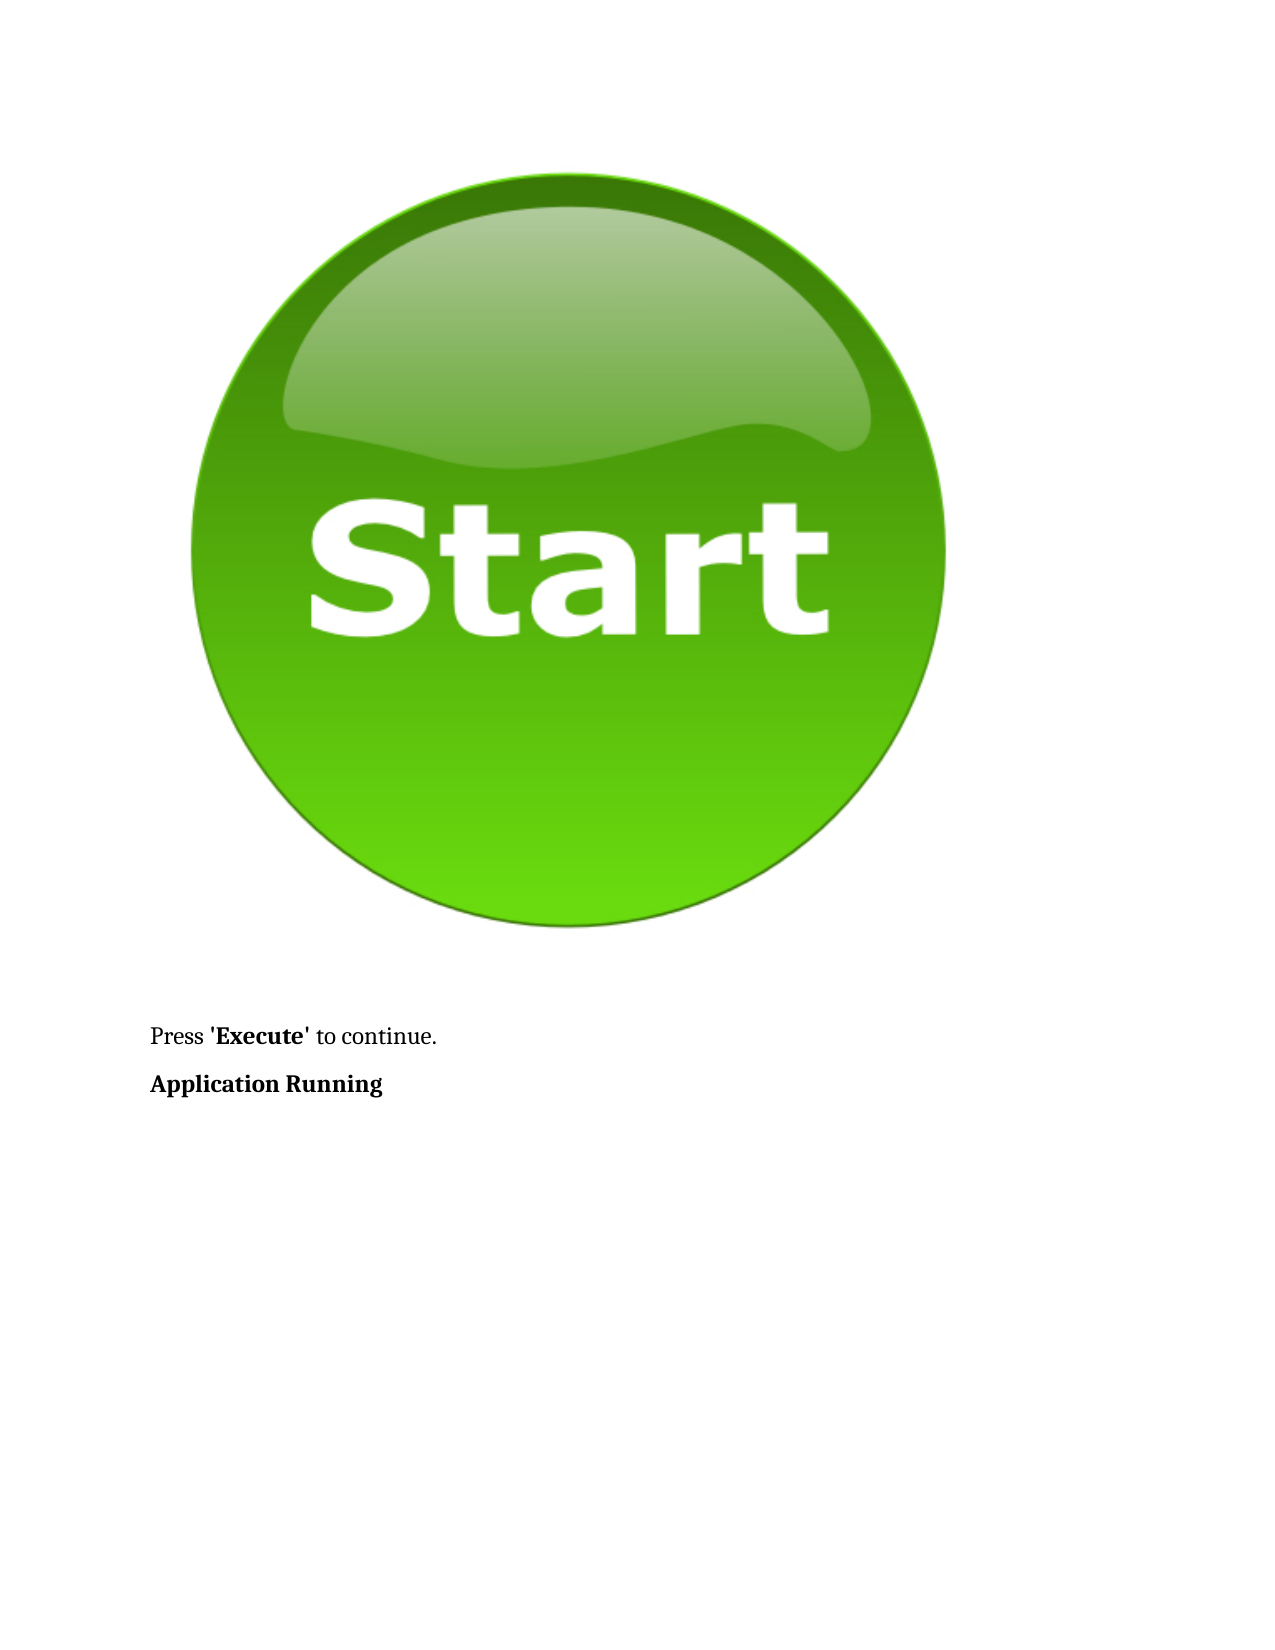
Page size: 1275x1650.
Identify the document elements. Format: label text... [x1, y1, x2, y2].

picture [168, 150, 1023, 1004]
text Application Running [150, 1069, 1125, 1098]
text Press 'Execute' to continue. [150, 1022, 1125, 1051]
